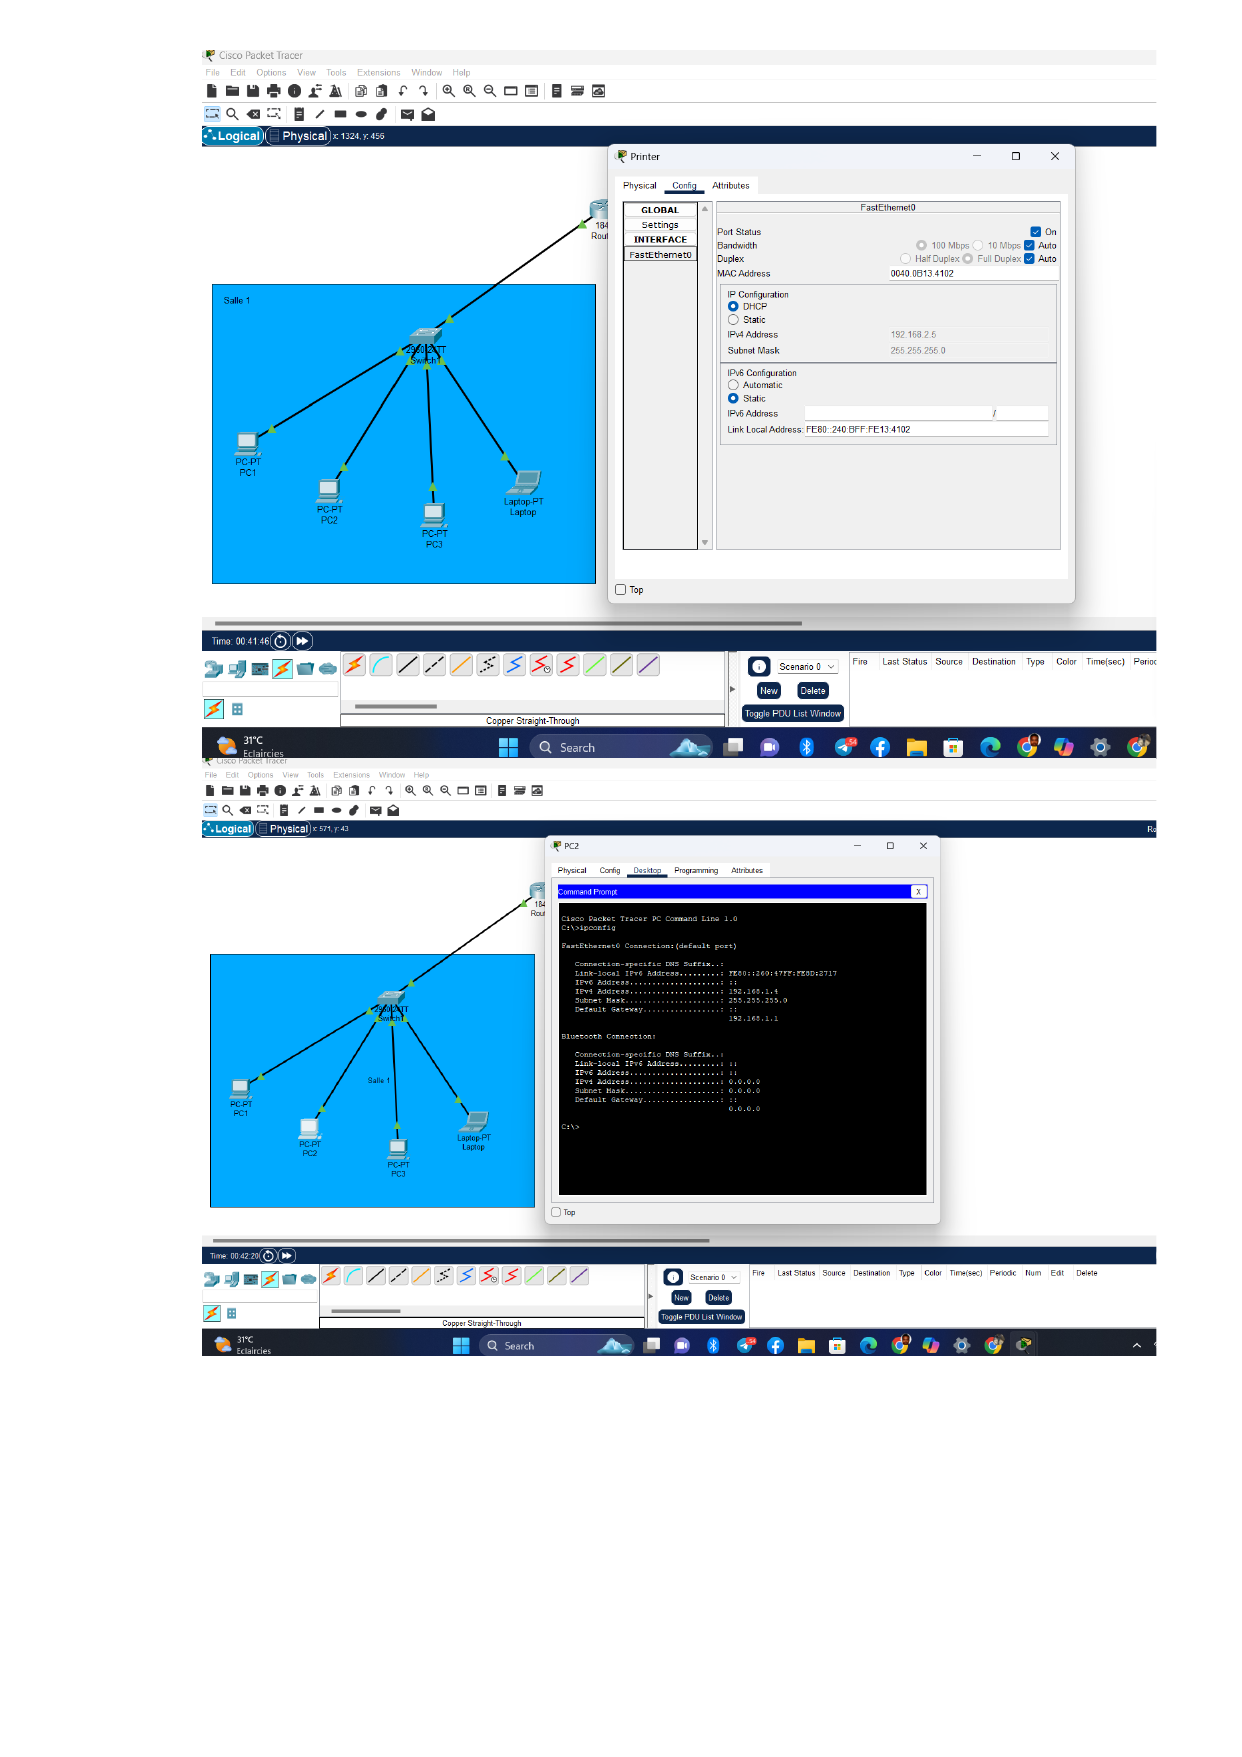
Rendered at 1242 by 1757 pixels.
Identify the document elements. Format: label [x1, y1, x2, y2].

picture [202, 50, 1157, 1356]
picture [230, 826, 238, 834]
picture [235, 132, 242, 140]
picture [251, 132, 259, 139]
